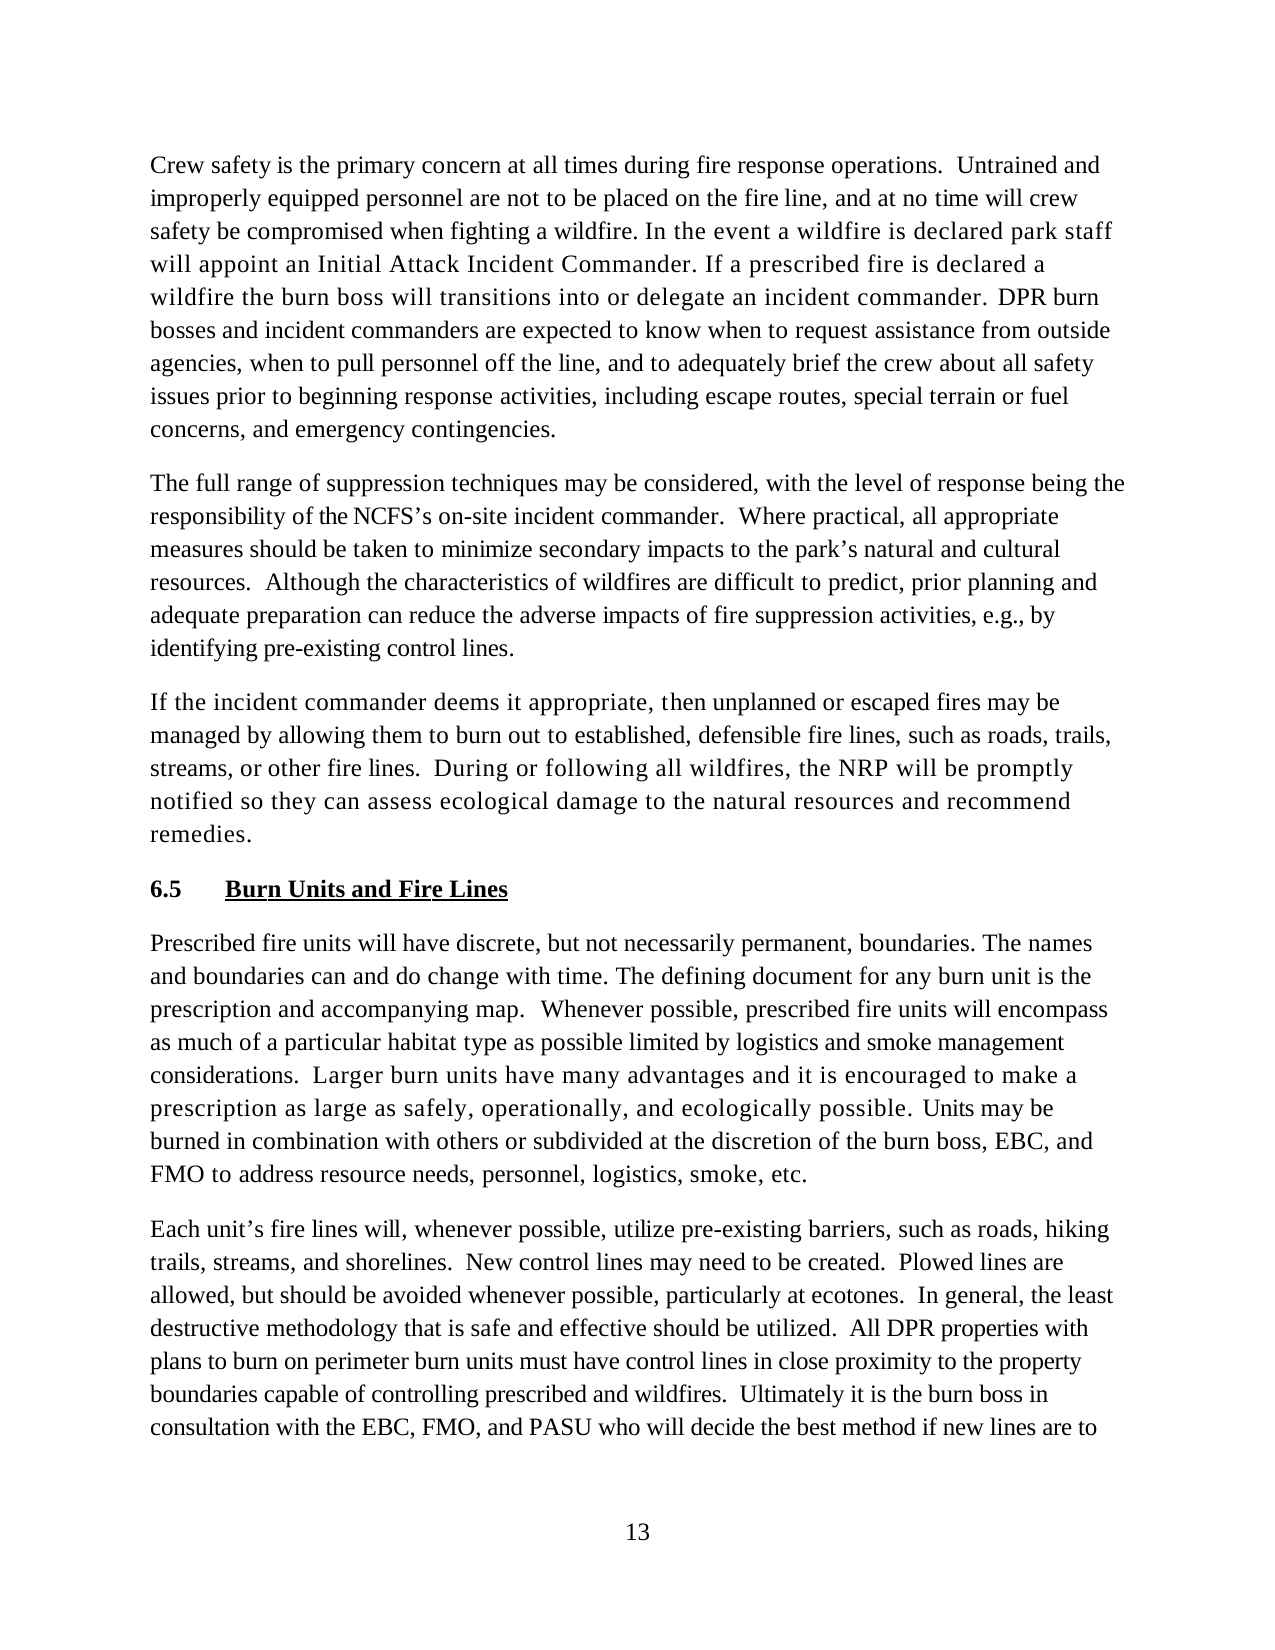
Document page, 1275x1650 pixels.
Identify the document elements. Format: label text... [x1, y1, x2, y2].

text Crew safety is the primary concern at all times during fire response operations. Untrained and improperly equipped personnel are not to be placed on the fire line, and at no time will crew safety be compromised when fighting a wildfire. In the event a wildfire is declared park staff will appoint an Initial Attack Incident Commander. If a prescribed fire is declared a wildfire the burn boss will transitions into or delegate an incident commander. DPR burn bosses and incident commanders are expected to know when to request assistance from outside agencies, when to pull personnel off the line, and to adequately brief the crew about all safety issues prior to beginning response activities, including escape routes, special terrain or fuel concerns, and emergency contingencies. [150, 150, 1125, 443]
text The full range of suppression techniques may be considered, with the level of response being the responsibility of the NCFS’s on-site incident commander. Where practical, all appropriate measures should be taken to minimize secondary impacts to the park’s natural and cultural resources. Although the characteristics of wildfires are difficult to predict, prior planning and adequate preparation can reduce the adverse impacts of fire suppression activities, e.g., by identifying pre-existing control lines. [150, 468, 1125, 662]
text Prescribed fire units will have discrete, but not necessarily permanent, boundaries. The names and boundaries can and do change with time. The defining document for any burn unit is the prescription and accompanying map. Whenever possible, prescribed fire units will encompass as much of a particular habitat type as possible limited by logistics and smoke management considerations. Larger burn units have many advantages and it is encouraged to make a prescription as large as safely, operationally, and ecologically possible. Units may be burned in combination with others or subdivided at the discretion of the burn boss, EBC, and FMO to address resource needs, personnel, logistics, smoke, etc. [150, 928, 1125, 1188]
text If the incident commander deems it appropriate, then unplanned or escaped fires may be managed by allowing them to burn out to established, defensible fire lines, such as roads, trails, streams, or other fire lines. During or following all wildfires, the NRP will be promptly notified so they can assess ecological damage to the natural resources and recommend remedies. [150, 687, 1125, 848]
text 6.5 Burn Units and Fire Lines [150, 873, 1125, 903]
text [150, 1213, 1125, 1441]
